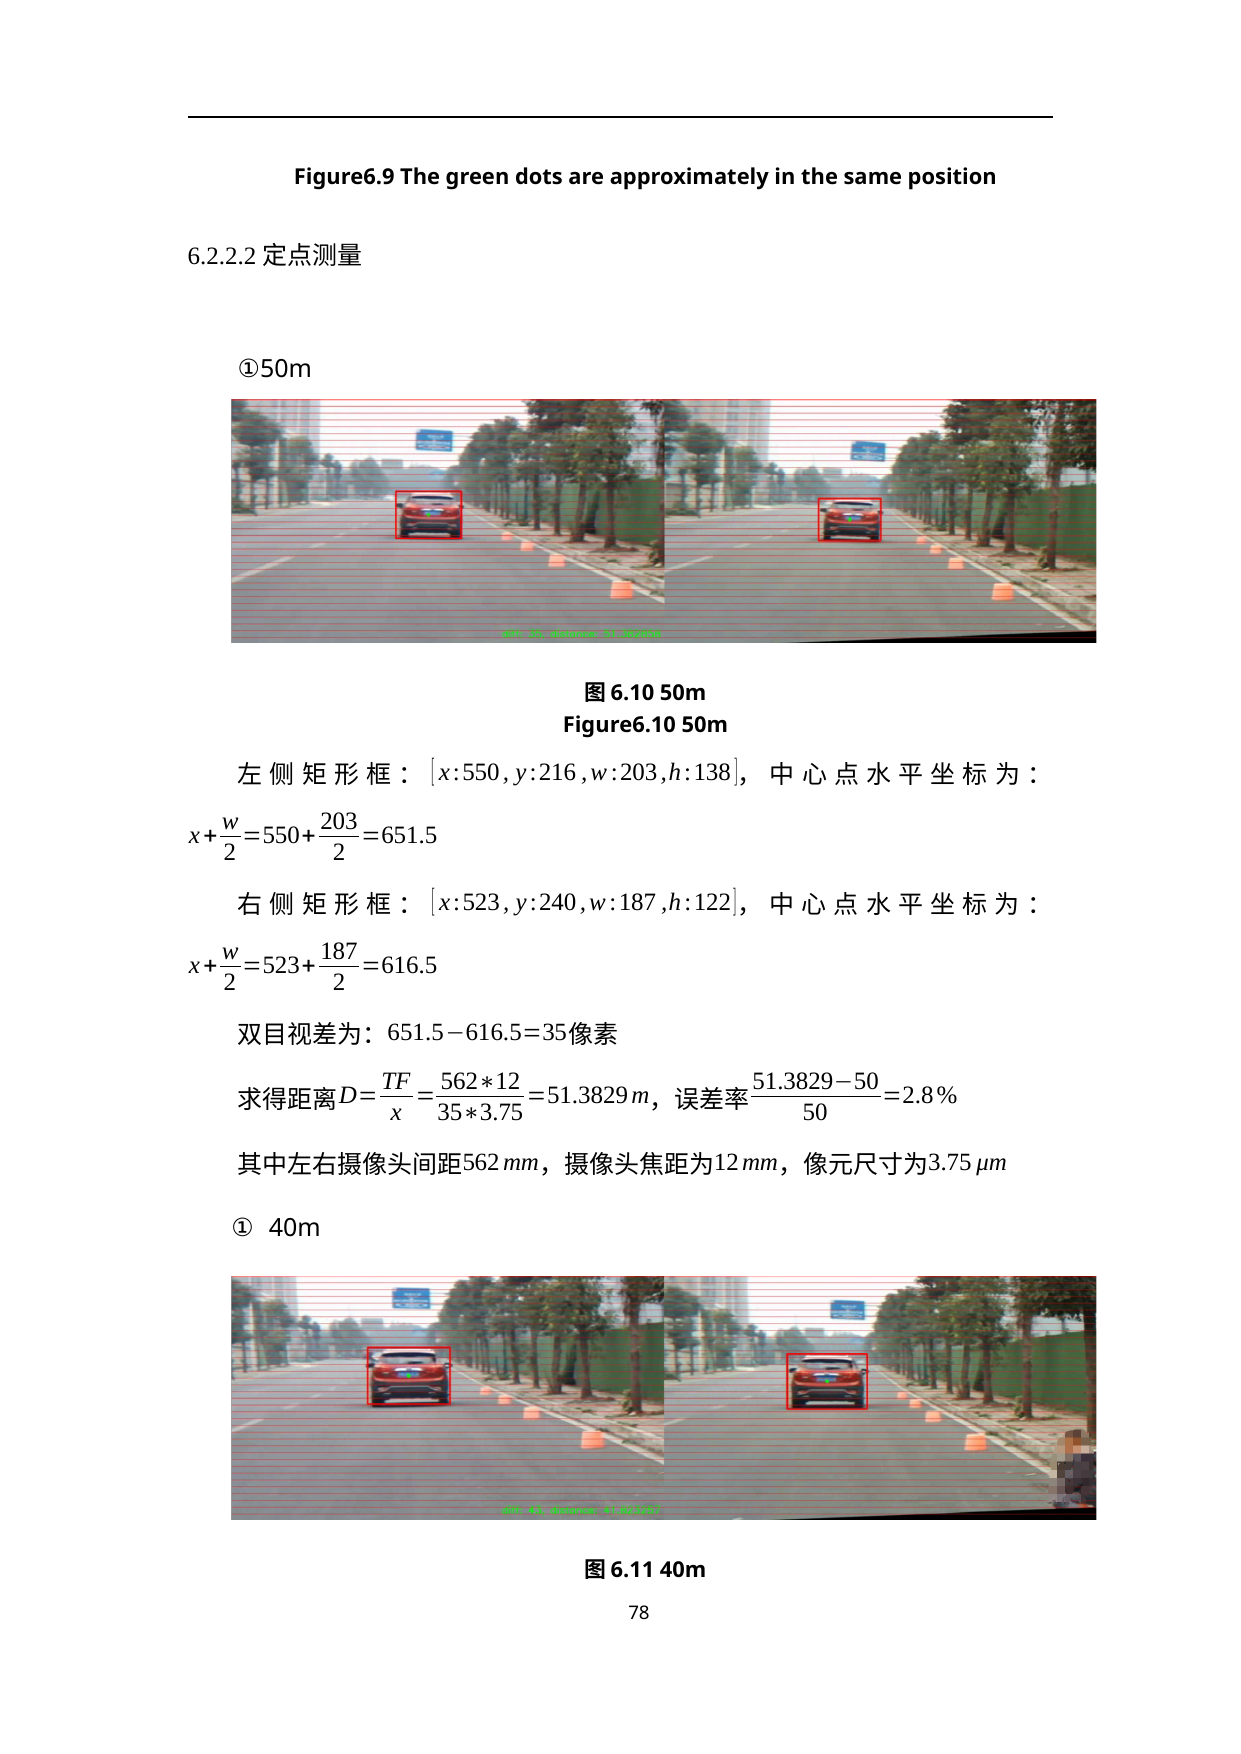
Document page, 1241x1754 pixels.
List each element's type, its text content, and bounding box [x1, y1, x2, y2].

list ①50m [187, 335, 1053, 400]
list 求得距离，误差率 [187, 1065, 1053, 1130]
text 图6.11 40m [187, 1552, 1053, 1584]
subtitle 6.2.2.2 定点测量 [187, 221, 1053, 286]
text Figure6.10 50m [187, 707, 1053, 740]
text 图6.10 50m [187, 675, 1053, 707]
list 双目视差为：像素 [187, 1000, 1053, 1065]
list 其中左右摄像头间距，摄像头焦距为，像元尺寸为 [187, 1130, 1053, 1195]
picture [231, 1276, 1097, 1520]
list 40m [231, 1195, 1053, 1260]
list 左侧矩形框：，中心点水平坐标为： [187, 740, 1053, 870]
picture [231, 399, 1097, 643]
text Figure6.9 The green dots are approximately in the same position [187, 160, 1053, 192]
list 右侧矩形框：，中心点水平坐标为： [187, 870, 1053, 1000]
